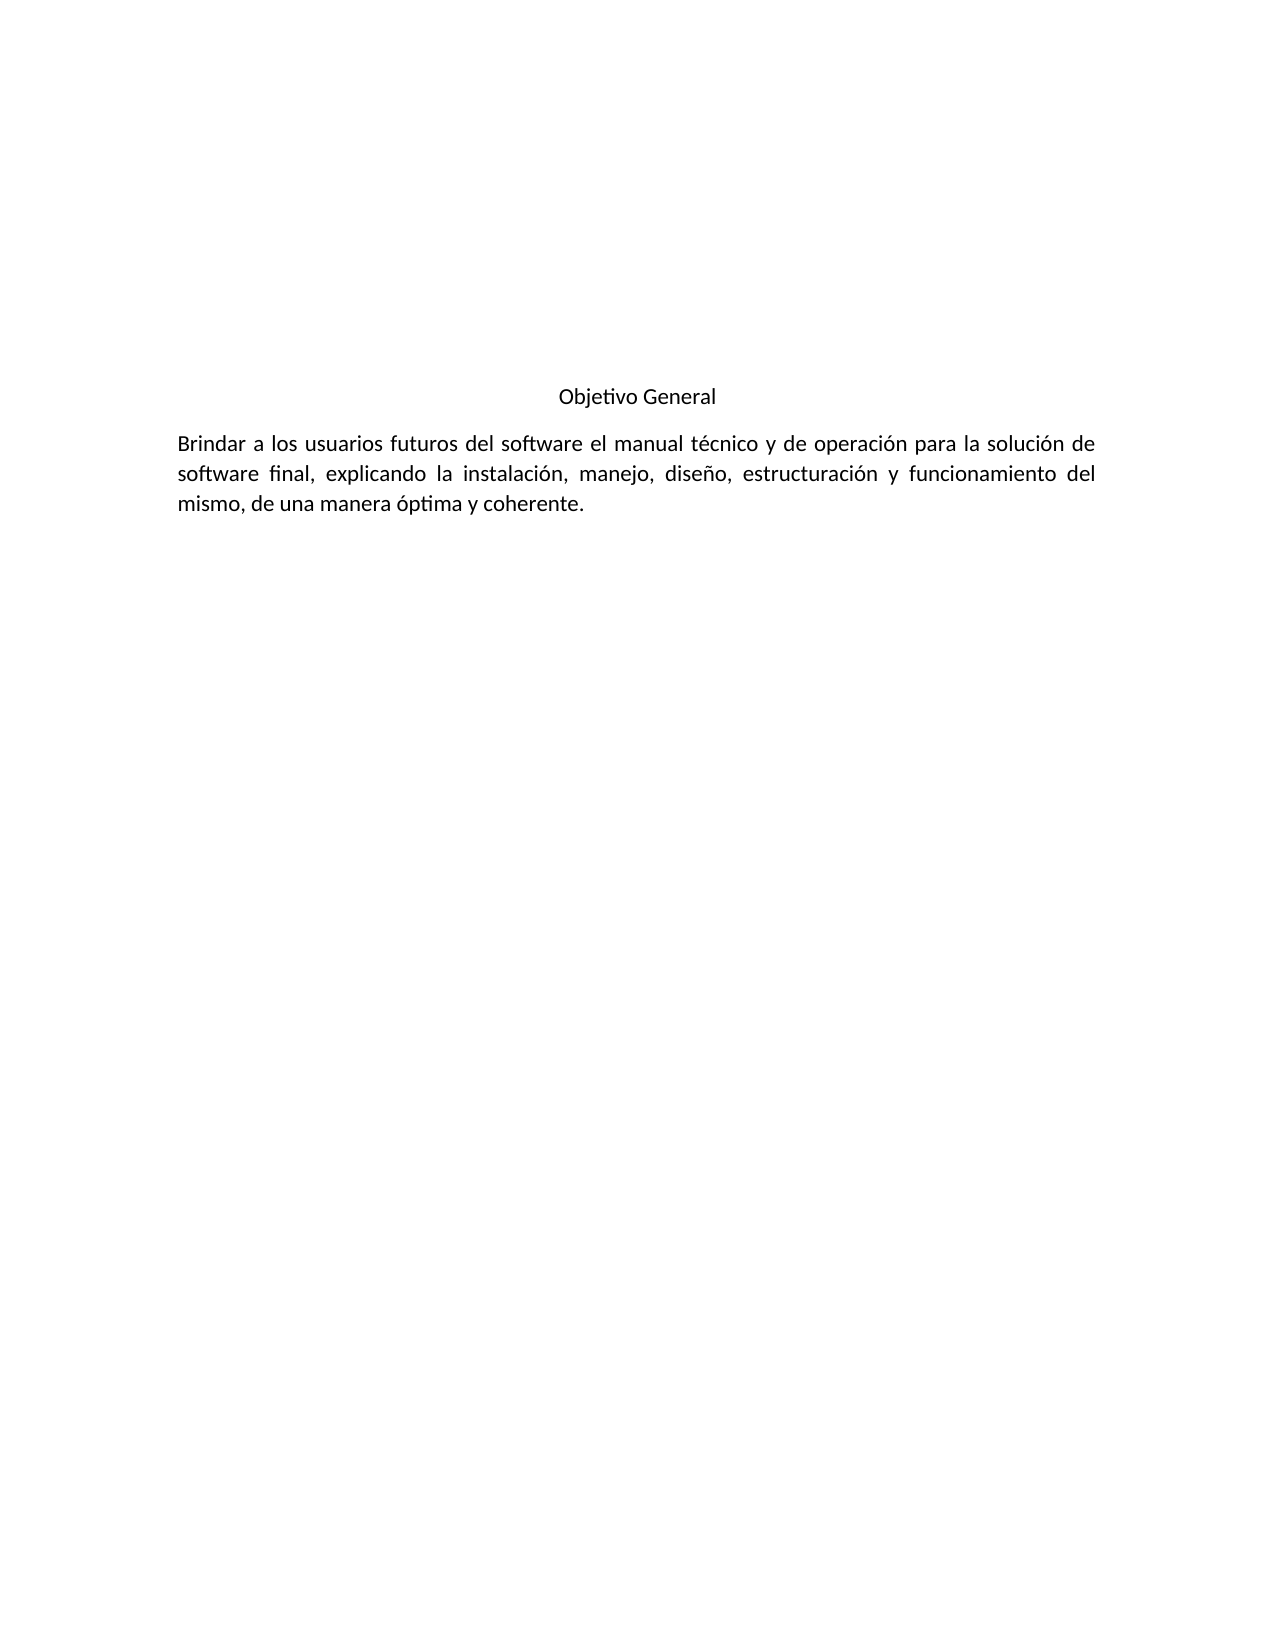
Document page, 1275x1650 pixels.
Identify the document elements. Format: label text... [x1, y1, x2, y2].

text Brindar a los usuarios futuros del software el manual técnico y de operación para la solución de software final, explicando la instalación, manejo, diseño, estructuración y funcionamiento del mismo, de una manera óptima y coherente. [177, 429, 1098, 517]
text Objetivo General [177, 382, 1098, 410]
